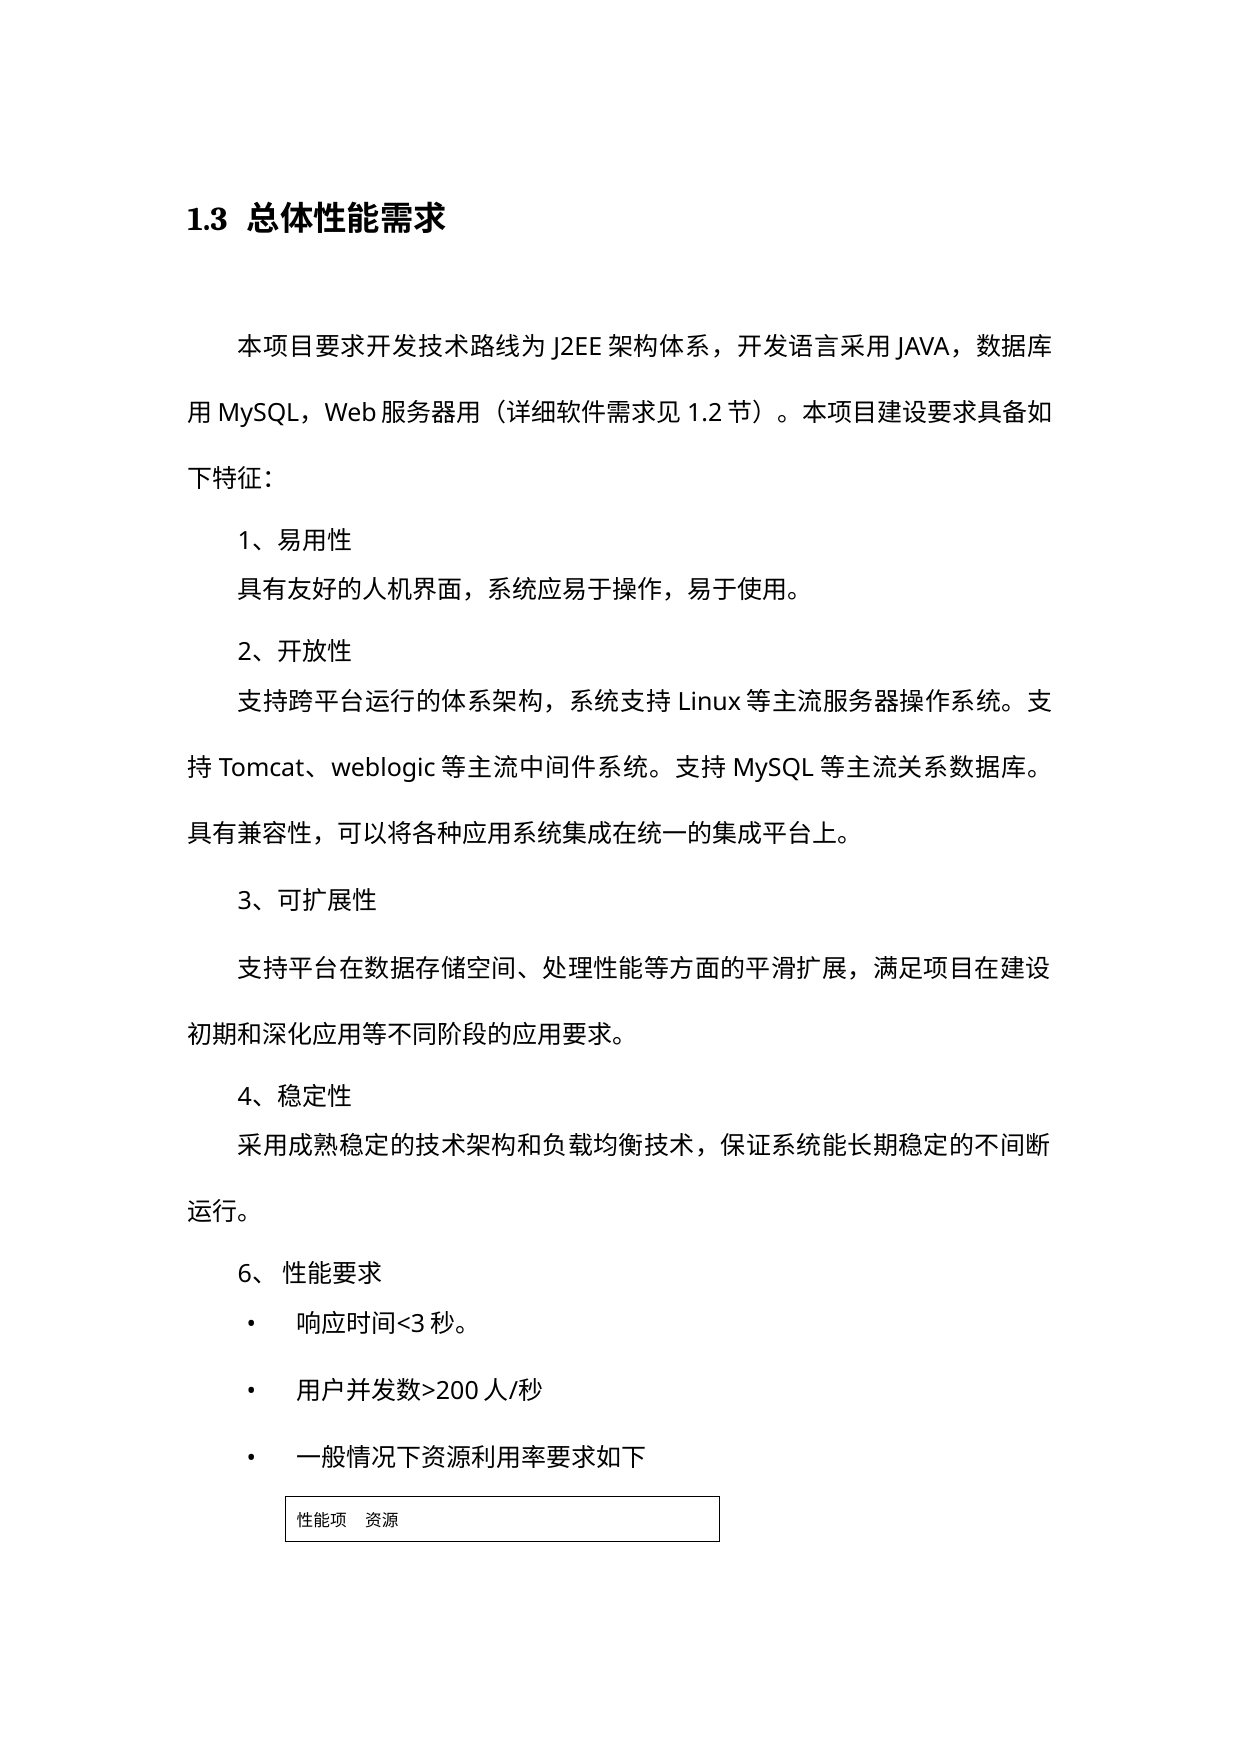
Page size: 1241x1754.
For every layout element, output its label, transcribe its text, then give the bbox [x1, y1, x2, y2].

text 具有友好的人机界面，系统应易于操作，易于使用。 [187, 566, 1053, 610]
text 采用成熟稳定的技术架构和负载均衡技术，保证系统能长期稳定的不间断运行。 [187, 1122, 1053, 1232]
text 4、稳定性 [187, 1072, 1053, 1116]
text 6、 性能要求 [187, 1250, 1053, 1294]
subtitle 总体性能需求 [187, 172, 1053, 260]
text 1、易用性 [187, 517, 1053, 561]
list 响应时间<3秒。 [246, 1299, 1053, 1343]
text 3、可扩展性 [187, 877, 1053, 921]
list 一般情况下资源利用率要求如下 [246, 1434, 1053, 1478]
list 用户并发数>200人/秒 [246, 1367, 1053, 1411]
text 支持跨平台运行的体系架构，系统支持Linux等主流服务器操作系统。支持Tomcat、weblogic等主流中间件系统。支持MySQL等主流关系数据库。具有兼容性，可以将各种应用系统集成在统一的集成平台上。 [187, 677, 1053, 853]
text 支持平台在数据存储空间、处理性能等方面的平滑扩展，满足项目在建设初期和深化应用等不同阶段的应用要求。 [187, 944, 1053, 1054]
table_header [286, 1497, 719, 1541]
text 2、开放性 [225, 628, 1053, 672]
text 本项目要求开发技术路线为J2EE架构体系，开发语言采用JAVA，数据库用MySQL，Web服务器用（详细软件需求见1.2节）。本项目建设要求具备如下特征： [187, 322, 1053, 498]
